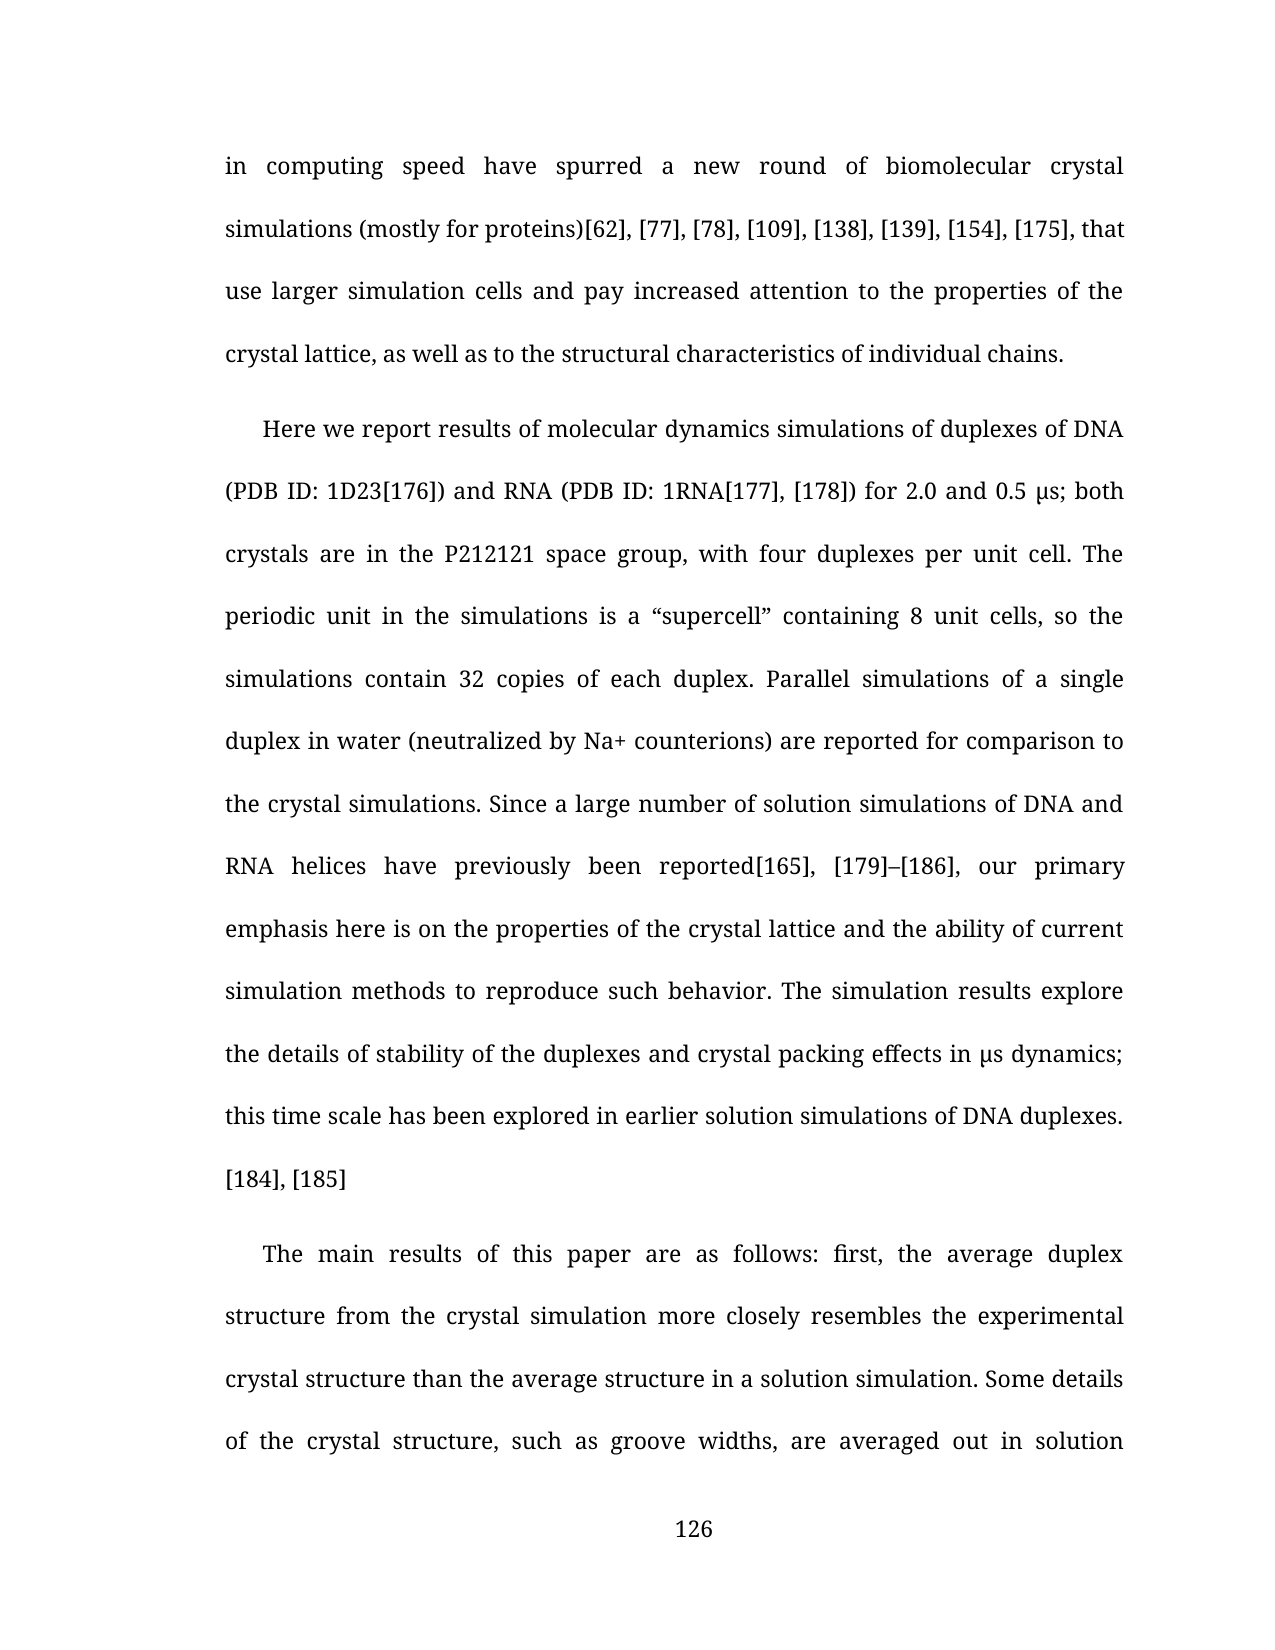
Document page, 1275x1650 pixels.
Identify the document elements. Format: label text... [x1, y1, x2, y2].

text Here we report results of molecular dynamics simulations of duplexes of DNA (PDB ID: 1D23[176]) and RNA (PDB ID: 1RNA[177], [178]) for 2.0 and 0.5 μs; both crystals are in the P212121 space group, with four duplexes per unit cell. The periodic unit in the simulations is a “supercell” containing 8 unit cells, so the simulations contain 32 copies of each duplex. Parallel simulations of a single duplex in water (neutralized by Na+ counterions) are reported for comparison to the crystal simulations. Since a large number of solution simulations of DNA and RNA helices have previously been reported[165], [179]–[186], our primary emphasis here is on the properties of the crystal lattice and the ability of current simulation methods to reproduce such behavior. The simulation results explore the details of stability of the duplexes and crystal packing effects in μs dynamics; this time scale has been explored in earlier solution simulations of DNA duplexes.[184], [185] [225, 412, 1125, 1194]
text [225, 150, 1125, 369]
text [225, 1237, 1125, 1456]
